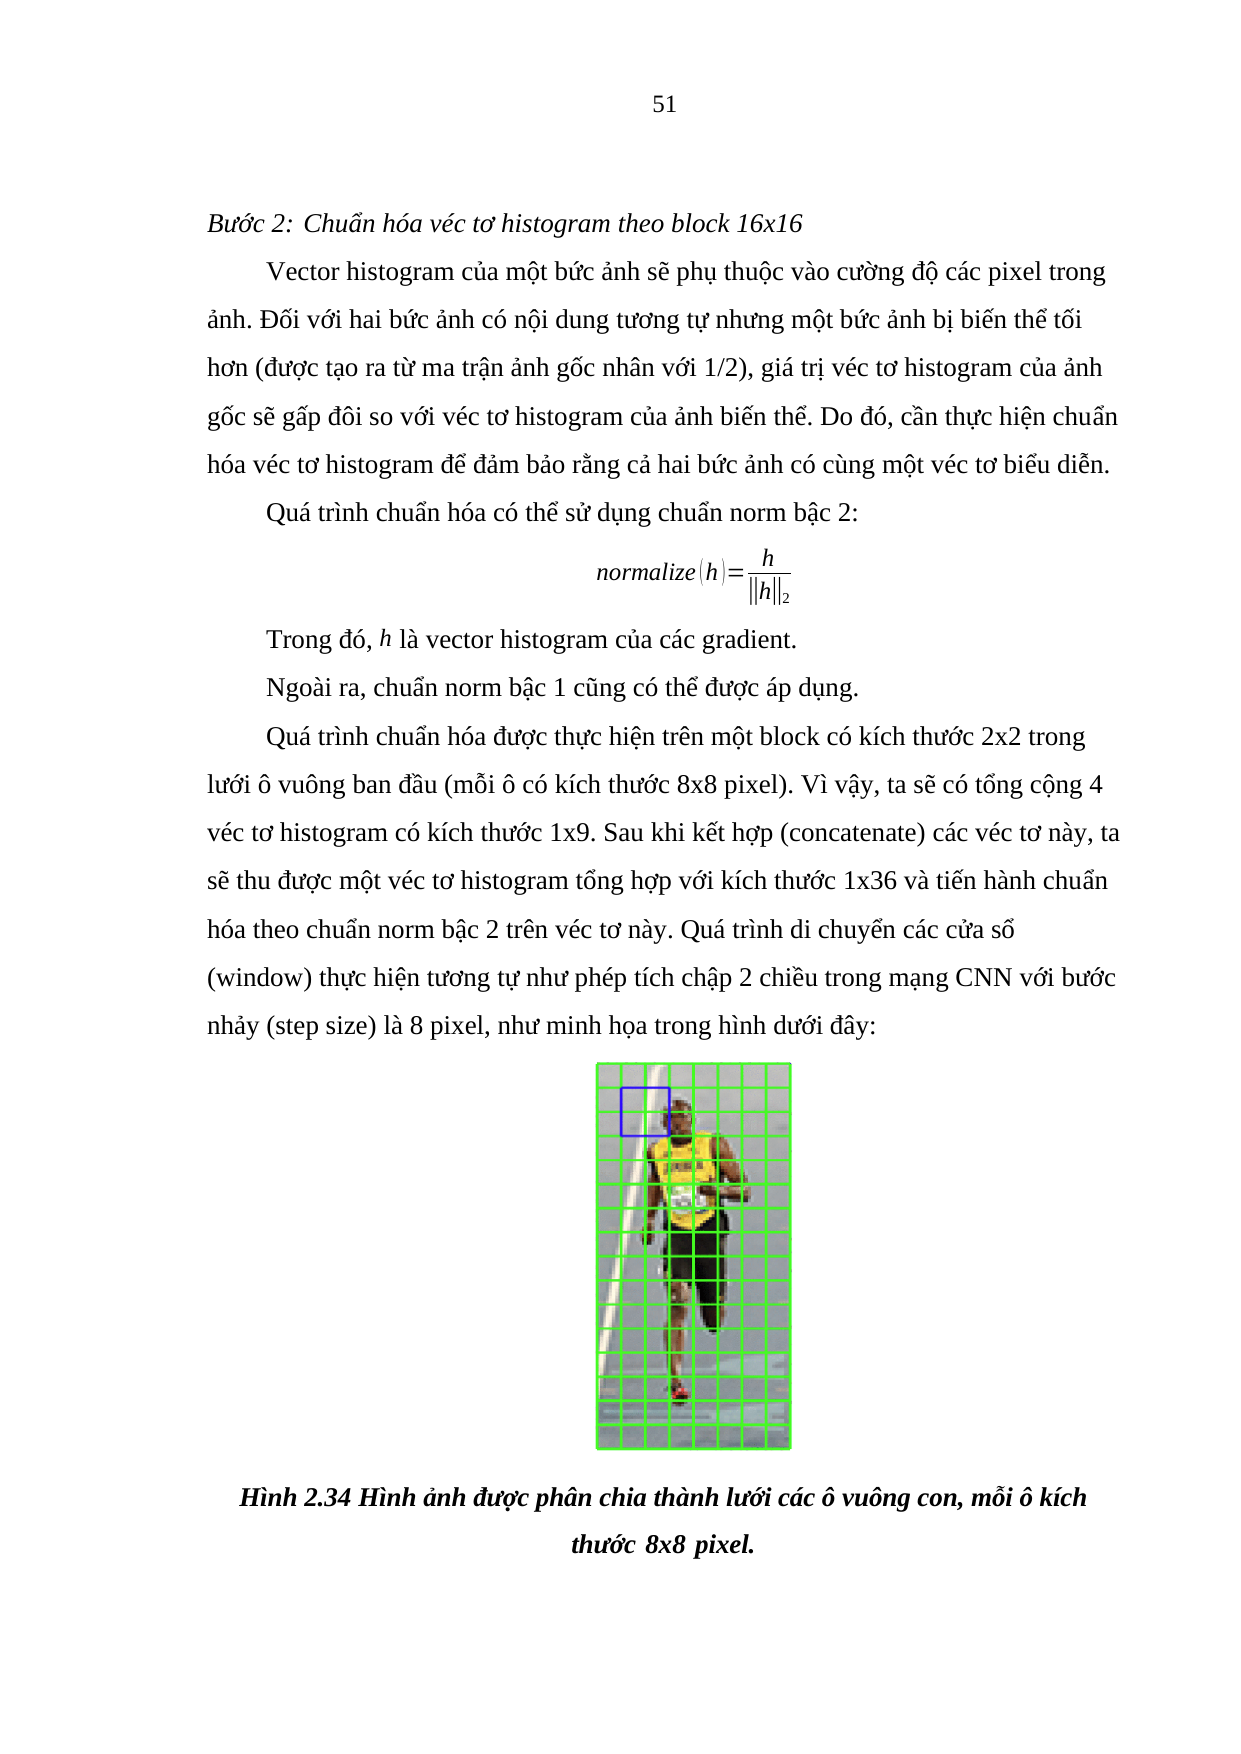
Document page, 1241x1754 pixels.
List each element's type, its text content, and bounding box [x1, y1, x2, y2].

text Bước 2: Chuẩn hóa véc tơ histogram theo block 16x16 [207, 207, 1122, 238]
text Hình 2.34 Hình ảnh được phân chia thành lưới các ô vuông con, mỗi ô kích thước 8x8 pixel. [207, 1482, 1122, 1559]
text Quá trình chuẩn hóa được thực hiện trên một block có kích thước 2x2 trong lưới ô vuông ban đầu (mỗi ô có kích thước 8x8 pixel). Vì vậy, ta sẽ có tổng cộng 4 véc tơ histogram có kích thước 1x9. Sau khi kết hợp (concatenate) các véc tơ này, ta sẽ thu được một véc tơ histogram tổng hợp với kích thước 1x36 và tiến hành chuẩn hóa theo chuẩn norm bậc 2 trên véc tơ này. Quá trình di chuyển các cửa sổ (window) thực hiện tương tự như phép tích chập 2 chiều trong mạng CNN với bước nhảy (step size) là 8 pixel, như minh họa trong hình dưới đây: [207, 720, 1122, 1040]
text Trong đó, là vector histogram của các gradient. [207, 623, 1122, 654]
text Quá trình chuẩn hóa có thể sử dụng chuẩn norm bậc 2: [207, 496, 1122, 527]
text Ngoài ra, chuẩn norm bậc 1 cũng có thể được áp dụng. [207, 672, 1122, 703]
text Vector histogram của một bức ảnh sẽ phụ thuộc vào cường độ các pixel trong ảnh. Đối với hai bức ảnh có nội dung tương tự nhưng một bức ảnh bị biến thể tối hơn (được tạo ra từ ma trận ảnh gốc nhân với 1/2), giá trị véc tơ histogram của ảnh gốc sẽ gấp đôi so với véc tơ histogram của ảnh biến thể. Do đó, cần thực hiện chuẩn hóa véc tơ histogram để đảm bảo rằng cả hai bức ảnh có cùng một véc tơ biểu diễn. [207, 255, 1122, 479]
picture [591, 1057, 797, 1454]
